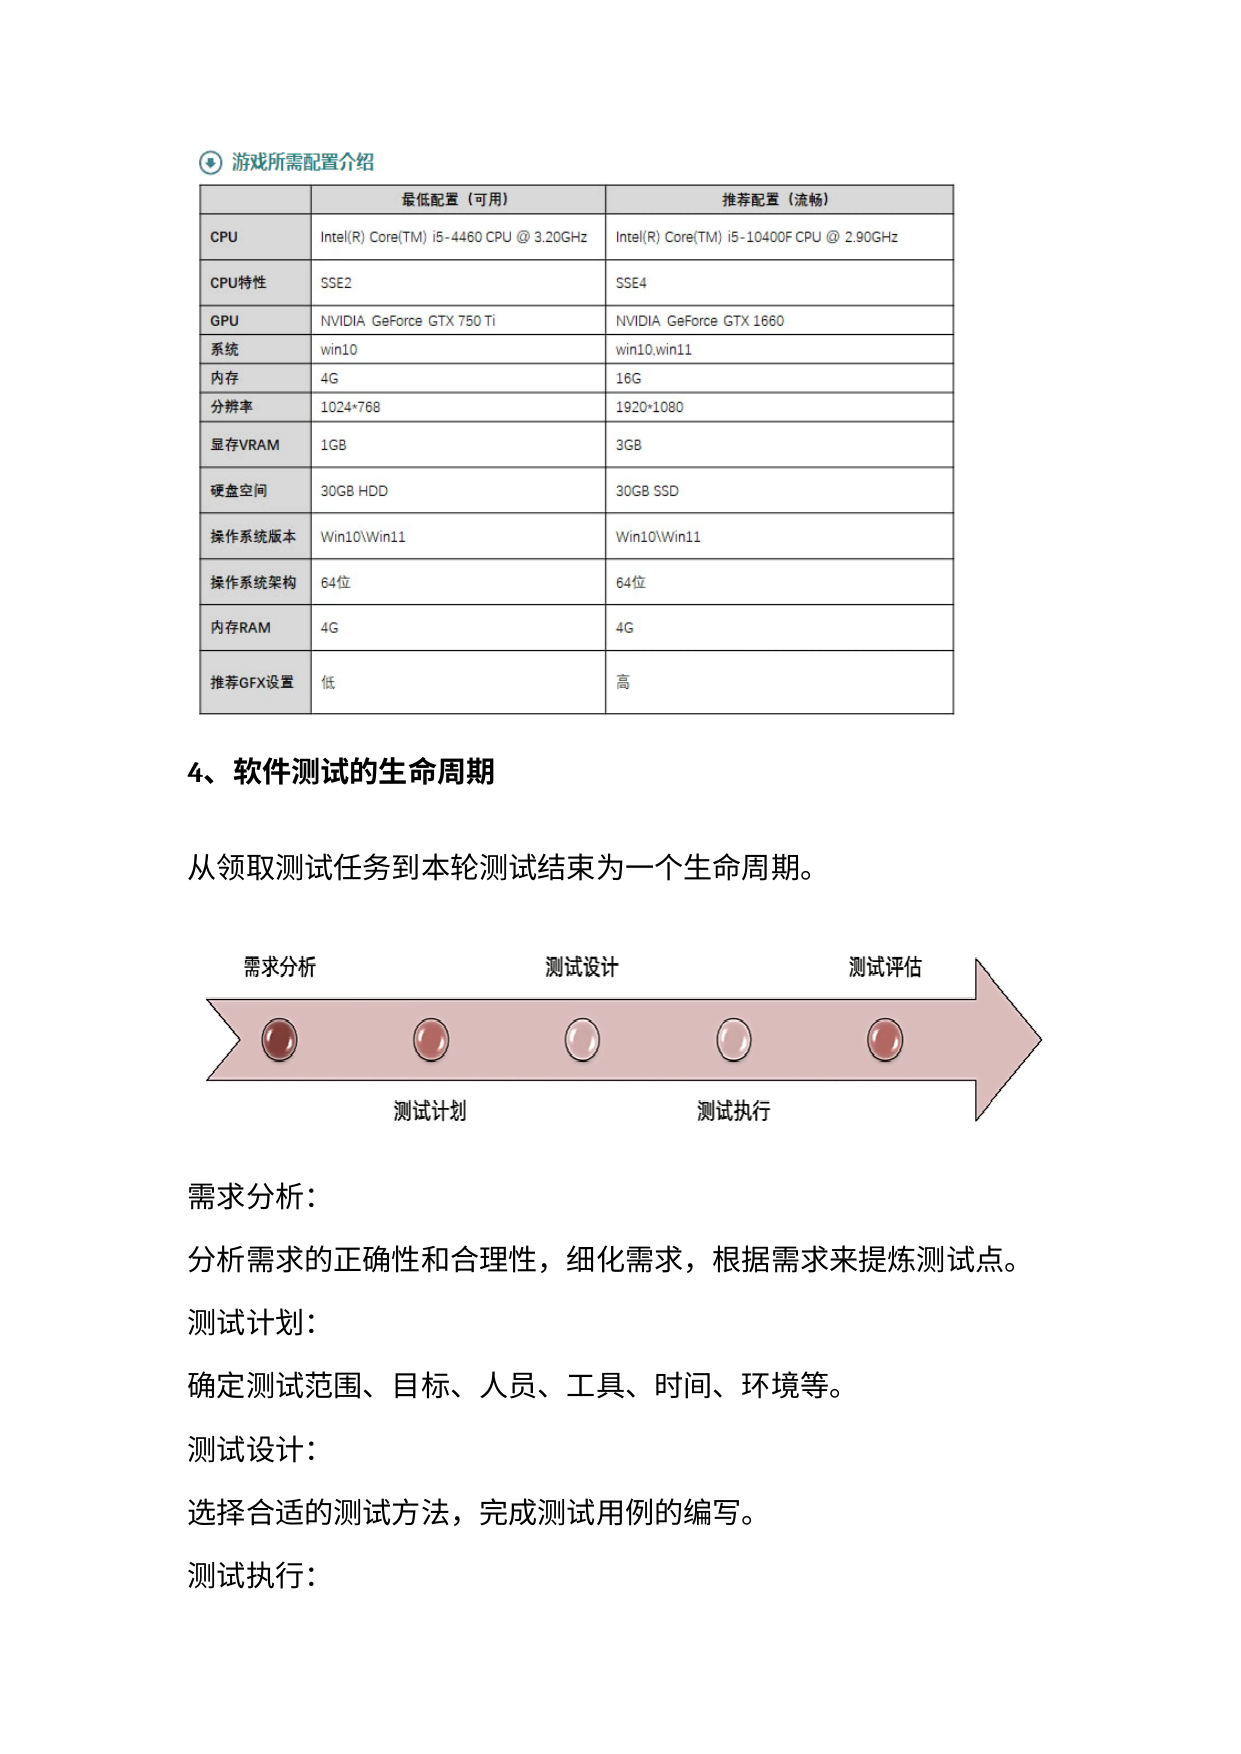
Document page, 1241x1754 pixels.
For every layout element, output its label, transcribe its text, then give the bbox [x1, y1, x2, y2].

text 测试执行： [187, 1552, 1053, 1594]
picture [187, 150, 961, 719]
text 从领取测试任务到本轮测试结束为一个生命周期。 [187, 844, 1053, 887]
text 测试设计： [187, 1426, 1053, 1468]
text 确定测试范围、目标、人员、工具、时间、环境等。 [187, 1363, 1053, 1405]
subtitle 4、软件测试的生命周期 [187, 748, 1053, 790]
text 需求分析： [187, 1173, 1053, 1216]
text 选择合适的测试方法，完成测试用例的编写。 [187, 1489, 1053, 1531]
text 测试计划： [187, 1300, 1053, 1342]
text 分析需求的正确性和合理性，细化需求，根据需求来提炼测试点。 [187, 1237, 1053, 1279]
picture [187, 907, 1058, 1153]
